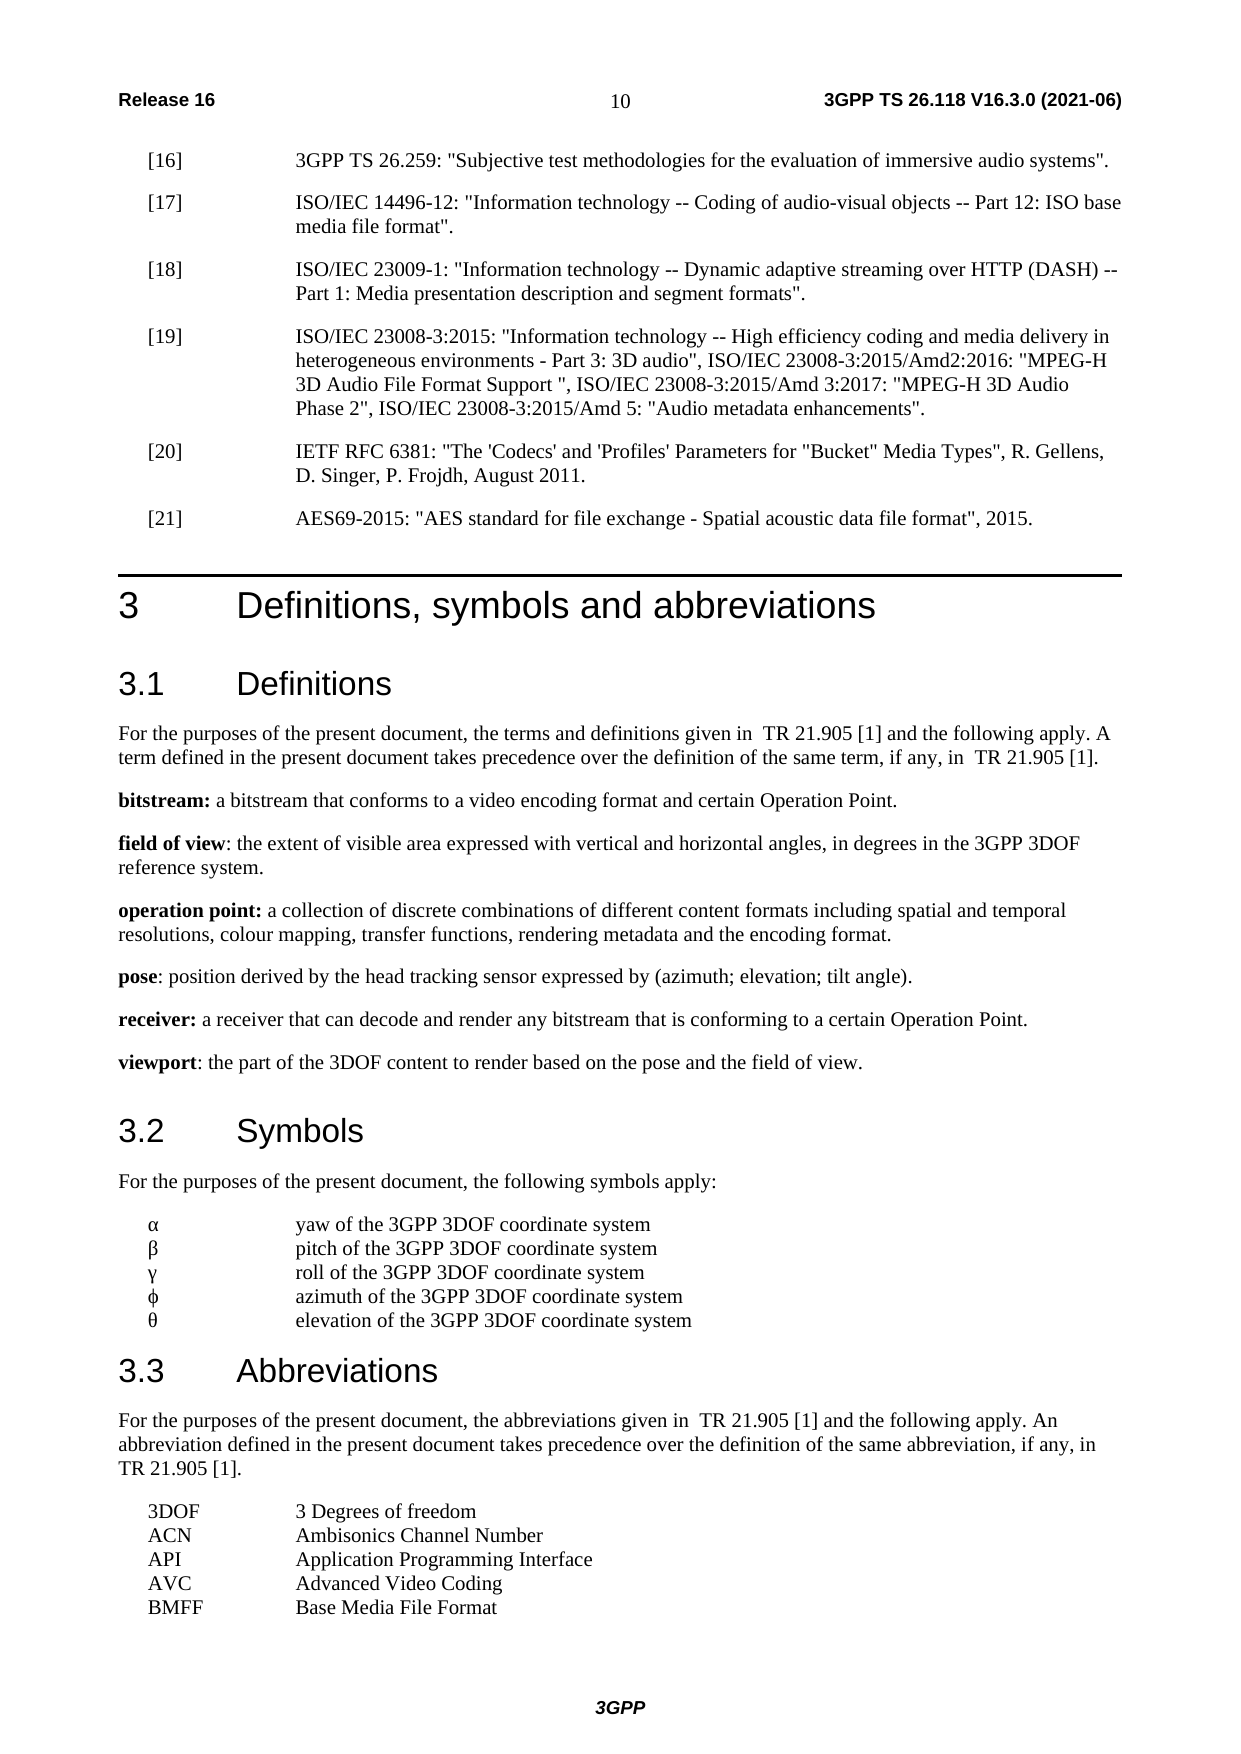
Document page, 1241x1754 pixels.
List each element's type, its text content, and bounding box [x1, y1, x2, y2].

text [21] AES69-2015: "AES standard for file exchange - Spatial acoustic data file format", 2015. [148, 506, 1122, 530]
text β pitch of the 3GPP 3DOF coordinate system [148, 1236, 1122, 1260]
text γ roll of the 3GPP 3DOF coordinate system [148, 1260, 1122, 1284]
text [20] IETF RFC 6381: "The 'Codecs' and 'Profiles' Parameters for "Bucket" Media Types", R. Gellens, D. Singer, P. Frojdh, August 2011. [148, 439, 1122, 487]
subtitle 3.1 Definitions [118, 664, 1122, 702]
text α yaw of the 3GPP 3DOF coordinate system [148, 1212, 1122, 1236]
text AVC Advanced Video Coding [148, 1571, 1122, 1595]
subtitle 3.2 Symbols [118, 1112, 1122, 1150]
text For the purposes of the present document, the following symbols apply: [118, 1169, 1122, 1193]
text receiver: a receiver that can decode and render any bitstream that is conforming to a certain Operation Point. [118, 1007, 1122, 1031]
text θ elevation of the 3GPP 3DOF coordinate system [148, 1308, 1122, 1332]
text [19] ISO/IEC 23008-3:2015: "Information technology -- High efficiency coding and media delivery in heterogeneous environments - Part 3: 3D audio", ISO/IEC 23008-3:2015/Amd2:2016: "MPEG-H 3D Audio File Format Support ", ISO/IEC 23008-3:2015/Amd 3:2017: "MPEG-H 3D Audio Phase 2", ISO/IEC 23008-3:2015/Amd 5: "Audio metadata enhancements". [148, 324, 1122, 420]
text operation point: a collection of discrete combinations of different content formats including spatial and temporal resolutions, colour mapping, transfer functions, rendering metadata and the encoding format. [118, 897, 1122, 946]
text bitstream: a bitstream that conforms to a video encoding format and certain Operation Point. [118, 788, 1122, 812]
subtitle 3.3 Abbreviations [118, 1351, 1122, 1389]
text [17] ISO/IEC 14496-12: "Information technology -- Coding of audio-visual objects -- Part 12: ISO base media file format". [148, 190, 1122, 238]
text pose: position derived by the head tracking sensor expressed by (azimuth; elevation; tilt angle). [118, 964, 1122, 988]
text 3DOF 3 Degrees of freedom [148, 1499, 1122, 1523]
text BMFF Base Media File Format [148, 1595, 1122, 1619]
text field of view: the extent of visible area expressed with vertical and horizontal angles, in degrees in the 3GPP 3DOF reference system. [118, 831, 1122, 879]
text ACN Ambisonics Channel Number [148, 1523, 1122, 1547]
subtitle 3 Definitions, symbols and abbreviations [118, 577, 1122, 626]
text API Application Programming Interface [148, 1547, 1122, 1571]
text For the purposes of the present document, the terms and definitions given in TR 21.905 [1] and the following apply. A term defined in the present document takes precedence over the definition of the same term, if any, in TR 21.905 [1]. [118, 721, 1122, 769]
text [16] 3GPP TS 26.259: "Subjective test methodologies for the evaluation of immersive audio systems". [148, 147, 1122, 172]
text For the purposes of the present document, the abbreviations given in TR 21.905 [1] and the following apply. An abbreviation defined in the present document takes precedence over the definition of the same abbreviation, if any, in TR 21.905 [1]. [118, 1408, 1122, 1480]
text ϕ azimuth of the 3GPP 3DOF coordinate system [148, 1284, 1122, 1308]
text viewport: the part of the 3DOF content to render based on the pose and the field of view. [118, 1050, 1122, 1074]
text [18] ISO/IEC 23009-1: "Information technology -- Dynamic adaptive streaming over HTTP (DASH) -- Part 1: Media presentation description and segment formats". [148, 257, 1122, 305]
